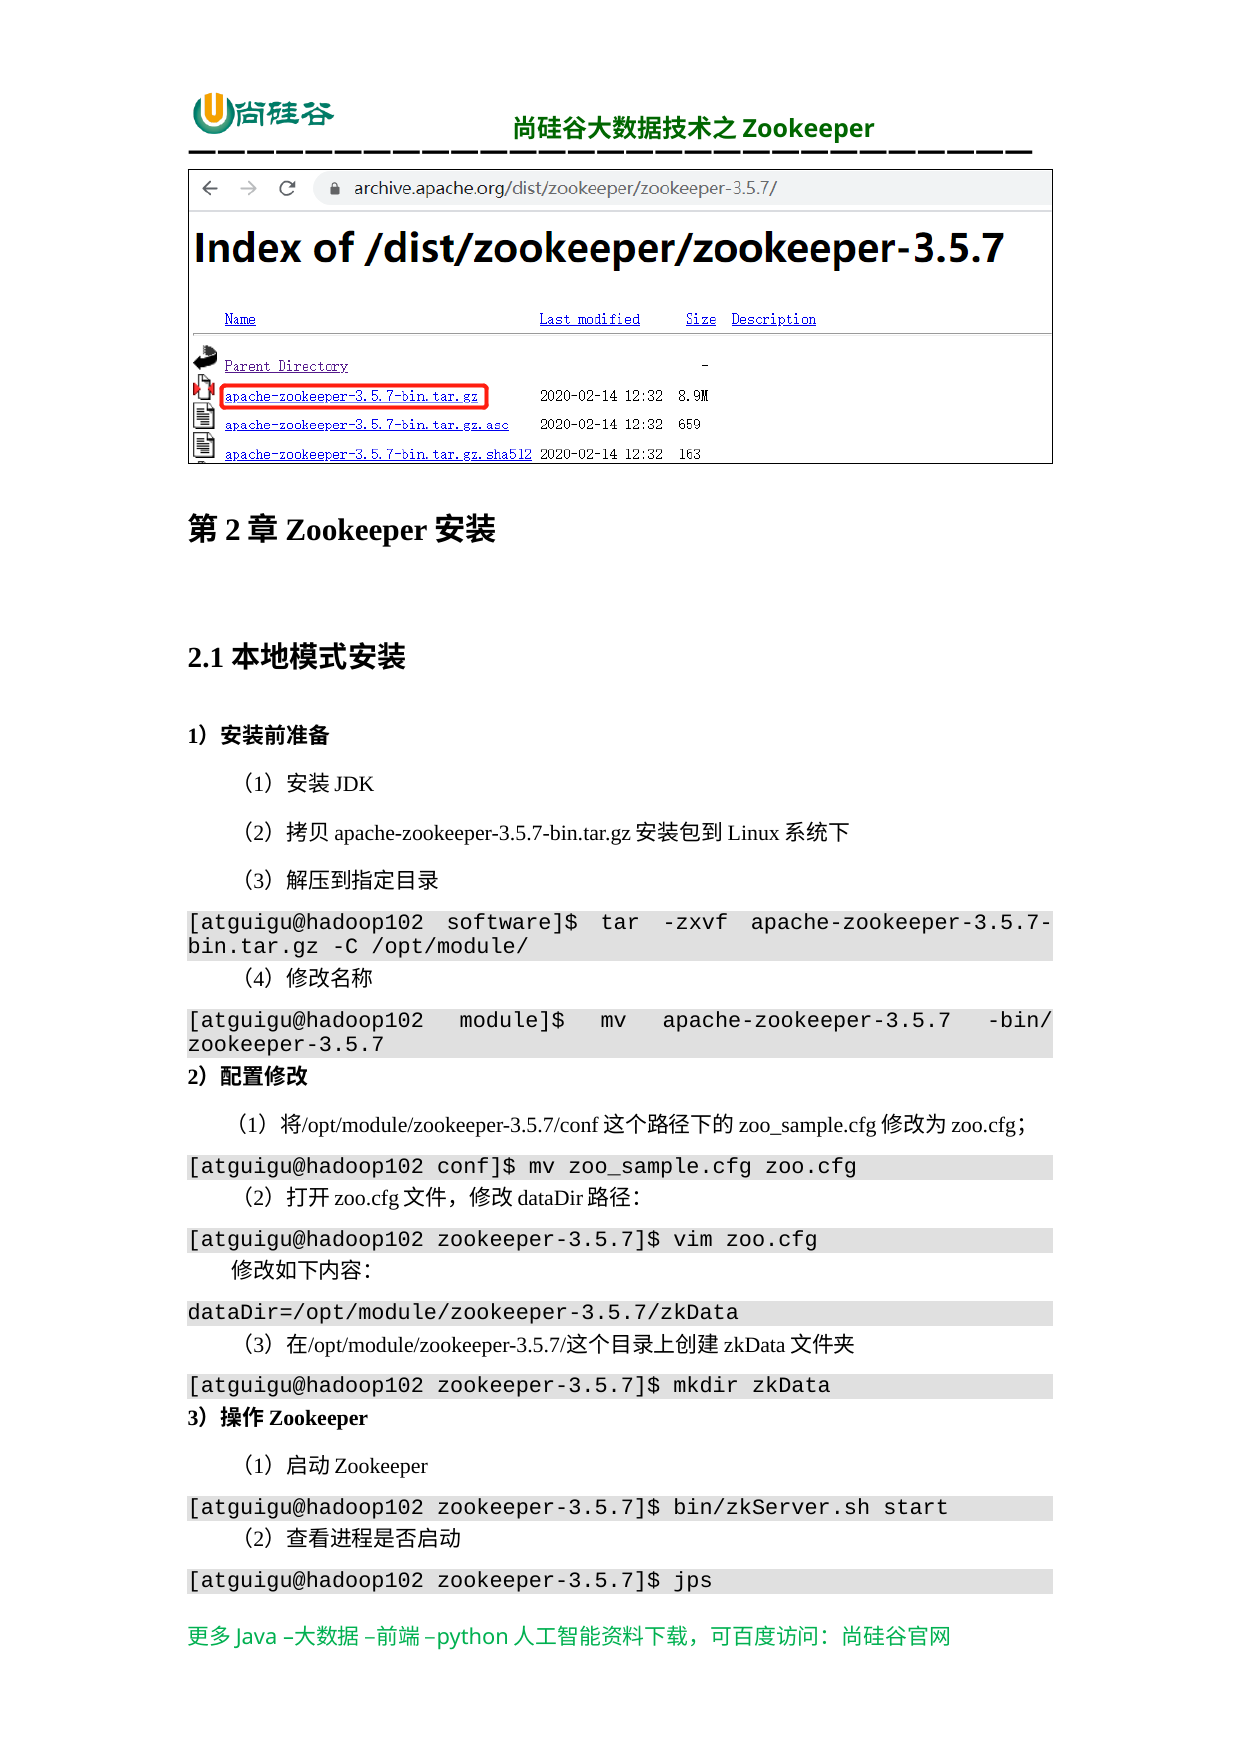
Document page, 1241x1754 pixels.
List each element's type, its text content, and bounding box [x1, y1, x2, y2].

text 2）配置修改 [187, 1058, 1053, 1091]
text （3）解压到指定目录 [231, 863, 1053, 895]
text （1）启动Zookeeper [231, 1448, 1053, 1480]
text （2）拷贝apache-zookeeper-3.5.7-bin.tar.gz安装包到Linux系统下 [231, 814, 1053, 847]
text [atguigu@hadoop102 module]$ mv apache-zookeeper-3.5.7 -bin/ zookeeper-3.5.7 [187, 1009, 1053, 1058]
picture [189, 170, 1052, 463]
text （2）查看进程是否启动 [231, 1521, 1053, 1553]
text [atguigu@hadoop102 software]$ tar -zxvf apache-zookeeper-3.5.7-bin.tar.gz -C /opt/module/ [187, 911, 1053, 961]
text 3）操作Zookeeper [187, 1399, 1053, 1432]
text [atguigu@hadoop102 zookeeper-3.5.7]$ bin/zkServer.sh start [187, 1496, 1053, 1521]
text （1）安装JDK [231, 766, 1053, 798]
text 1）安装前准备 [187, 718, 1053, 750]
text [atguigu@hadoop102 conf]$ mv zoo_sample.cfg zoo.cfg [187, 1155, 1053, 1180]
text （2）打开zoo.cfg文件，修改dataDir路径： [225, 1180, 1053, 1212]
text （3）在/opt/module/zookeeper-3.5.7/这个目录上创建zkData文件夹 [225, 1326, 1053, 1359]
subtitle 第2章 Zookeeper安装 [187, 494, 1053, 559]
picture [187, 88, 338, 138]
text 修改如下内容： [187, 1253, 1053, 1286]
subtitle 2.1 本地模式安装 [187, 622, 1053, 687]
text dataDir=/opt/module/zookeeper-3.5.7/zkData [187, 1301, 1053, 1326]
text （4）修改名称 [231, 961, 1053, 993]
text [atguigu@hadoop102 zookeeper-3.5.7]$ vim zoo.cfg [187, 1228, 1053, 1253]
text [atguigu@hadoop102 zookeeper-3.5.7]$ mkdir zkData [187, 1374, 1053, 1399]
text （1）将/opt/module/zookeeper-3.5.7/conf这个路径下的zoo_sample.cfg修改为zoo.cfg； [225, 1107, 1053, 1139]
text [atguigu@hadoop102 zookeeper-3.5.7]$ jps [187, 1569, 1053, 1594]
